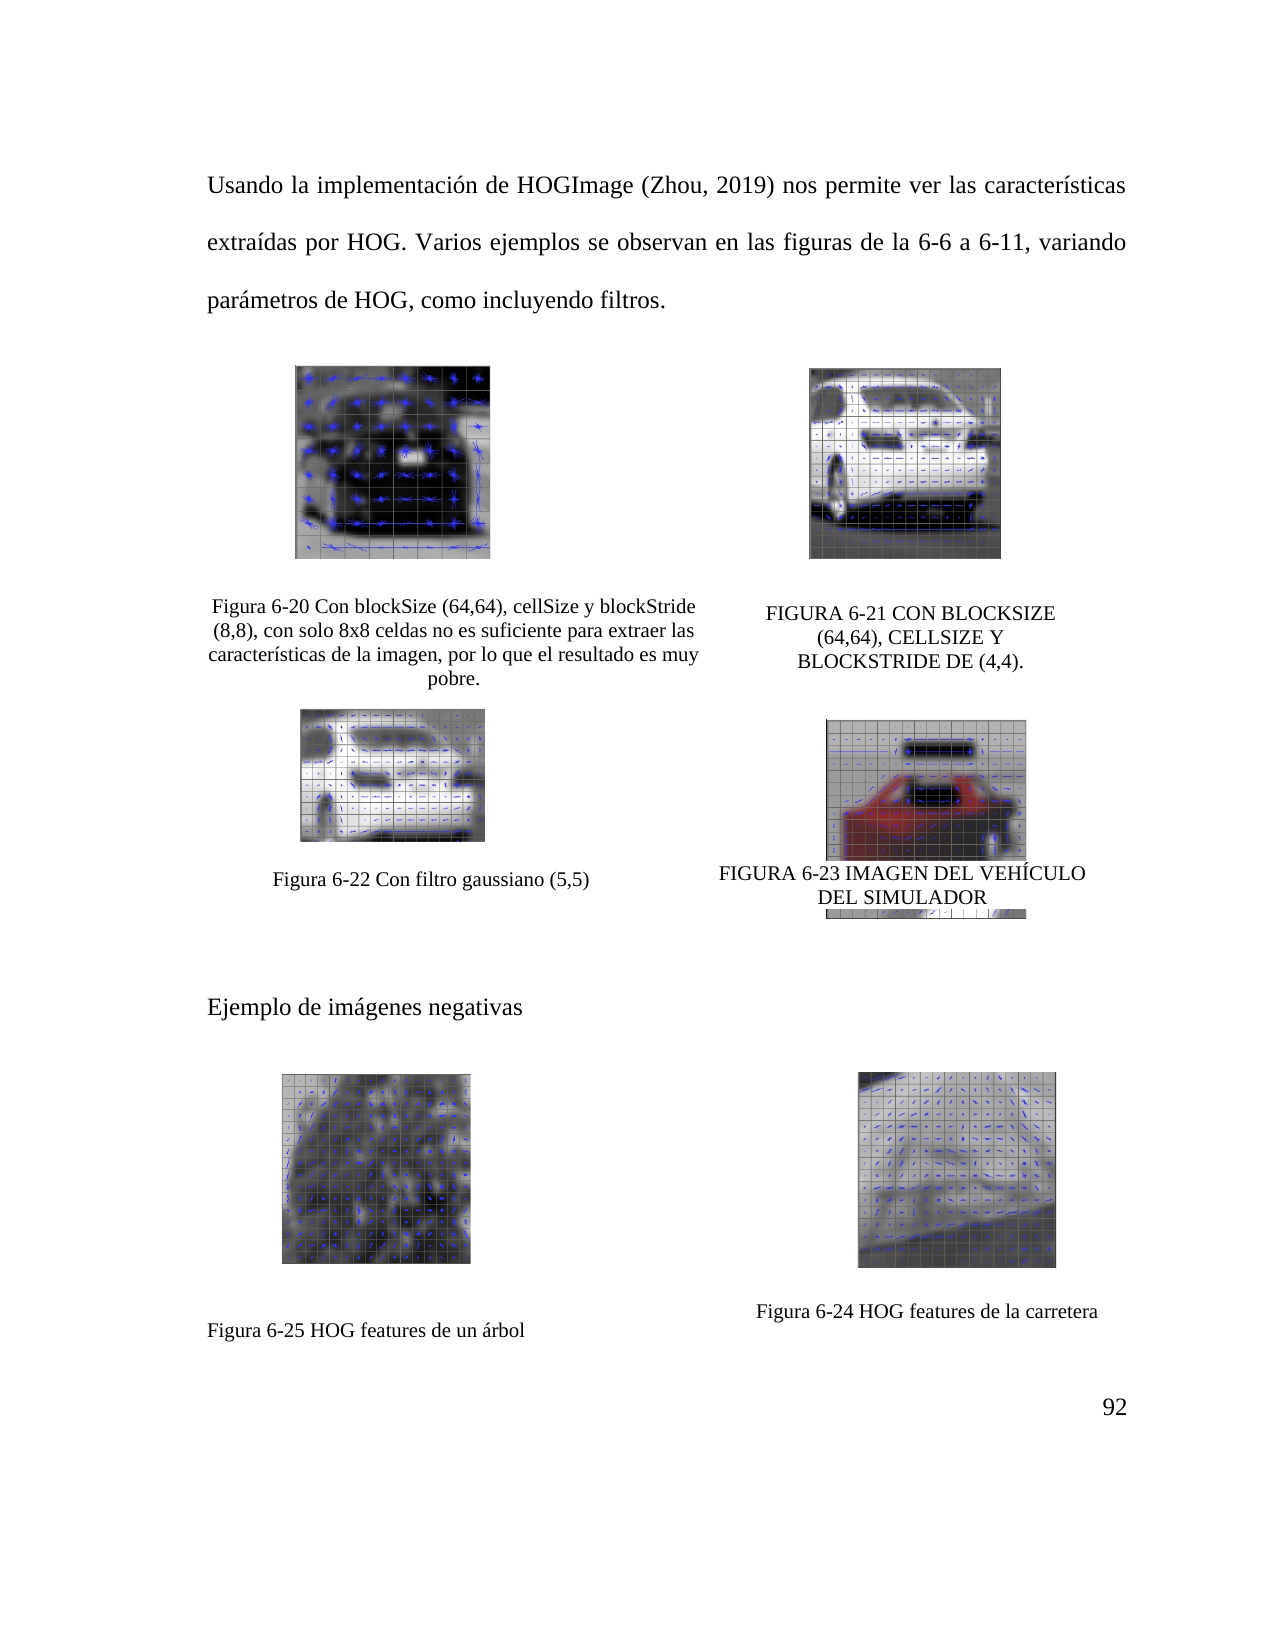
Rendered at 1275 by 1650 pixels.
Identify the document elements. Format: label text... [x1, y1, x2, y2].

picture [826, 719, 1027, 860]
picture [295, 365, 491, 559]
picture [281, 1074, 471, 1264]
text Ejemplo de imágenes negativas [207, 992, 1127, 1021]
text Usando la implementación de HOGImage (Zhou, 2019) nos permite ver las características extraídas por HOG. Varios ejemplos se observan en las figuras de la 6-6 a 6-11, variando parámetros de HOG, como incluyendo filtros. [207, 170, 1127, 314]
picture [809, 368, 1001, 559]
picture [826, 909, 1027, 919]
picture [300, 708, 485, 841]
picture [857, 1072, 1057, 1268]
text Figura 6-11 HOG features de un árbol [207, 1317, 1127, 1342]
